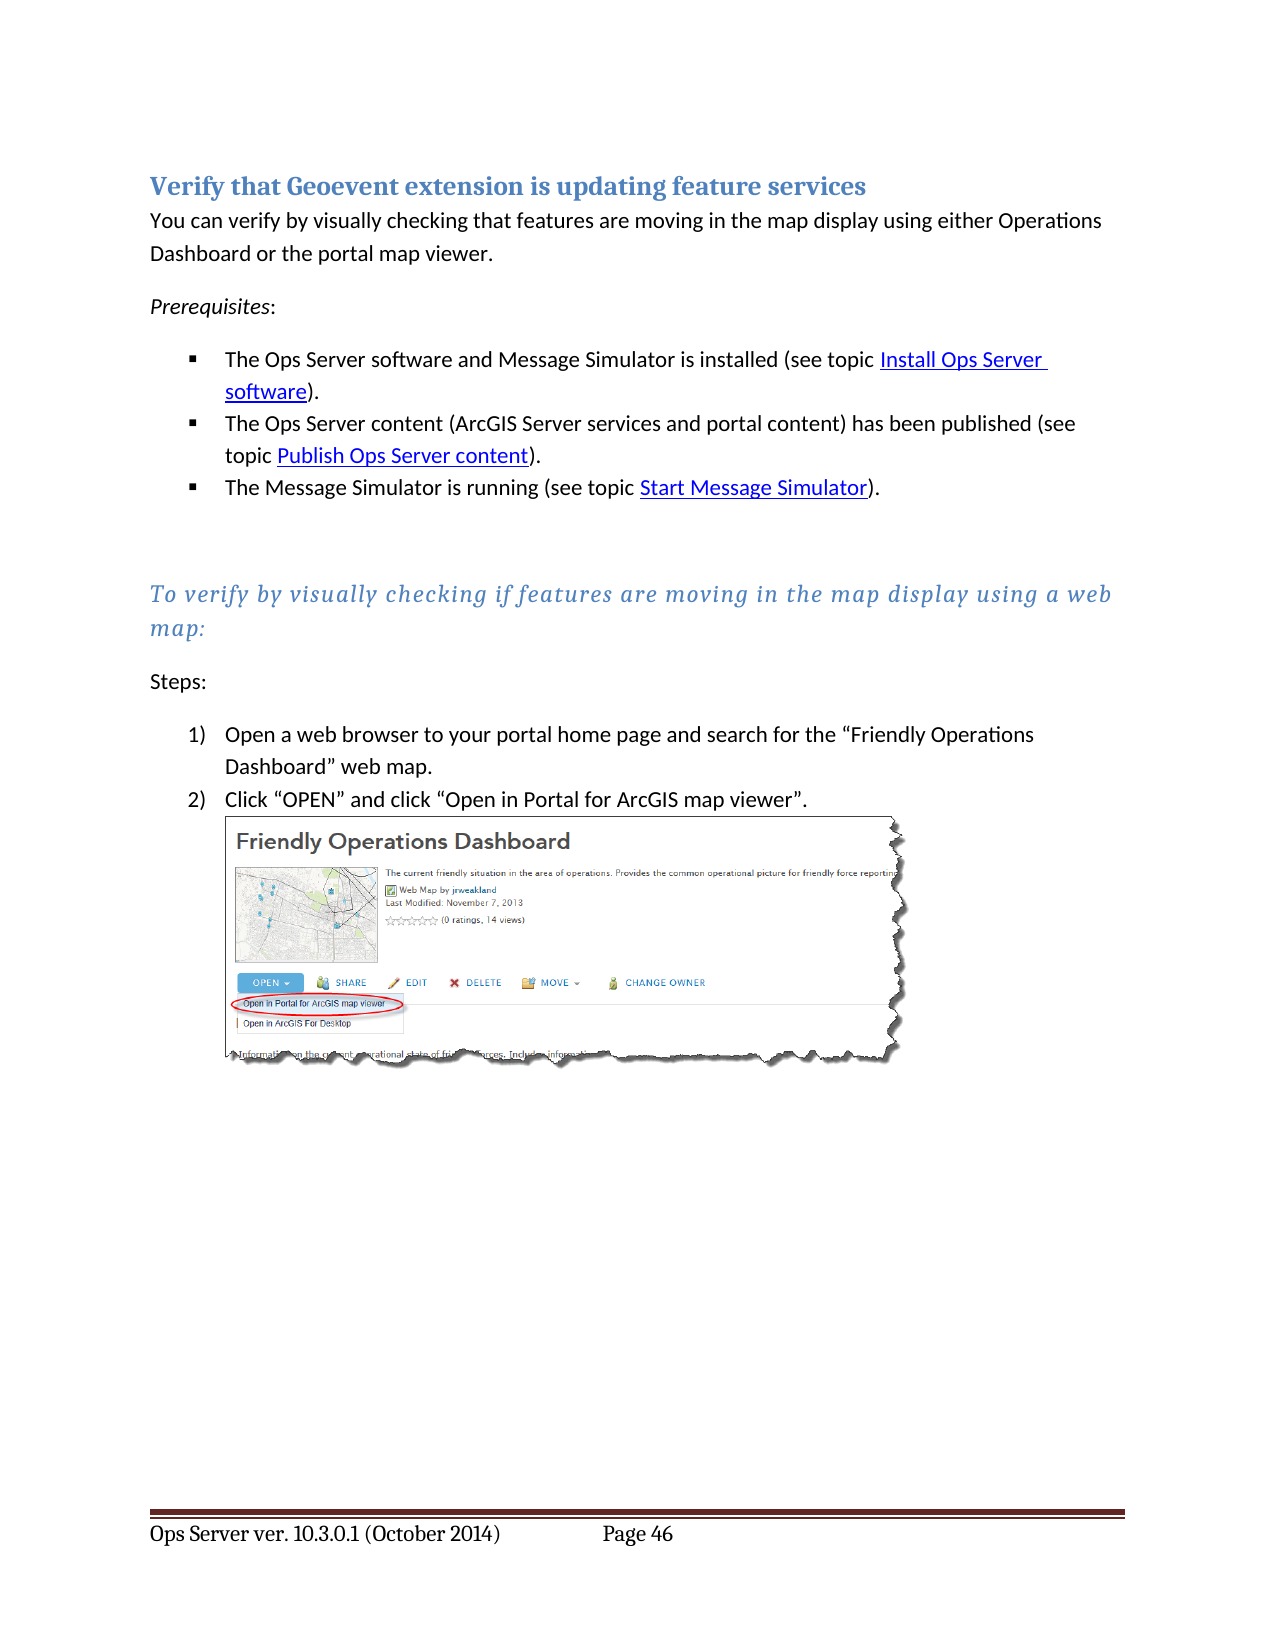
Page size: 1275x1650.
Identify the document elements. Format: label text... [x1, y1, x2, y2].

text Steps: [150, 667, 1125, 695]
list The Ops Server content (ArcGIS Server services and portal content) has been published (see topic Publish Ops Server content). [187, 409, 1125, 469]
list Open a web browser to your portal home page and search for the “Friendly Operations Dashboard” web map. [187, 720, 1125, 781]
list Click “OPEN” and click “Open in Portal for ArcGIS map viewer”. [187, 785, 1125, 813]
subtitle To verify by visually checking if features are moving in the map display using a web map: [150, 580, 1125, 642]
list The Ops Server software and Message Simulator is installed (see topic Install Ops Server software). [187, 345, 1125, 405]
list The Message Simulator is running (see topic Start Message Simulator). [187, 473, 1125, 502]
text Prerequisites: [150, 292, 1125, 320]
subtitle Verify that Geoevent extension is updating feature services [150, 171, 1125, 202]
picture [225, 816, 919, 1080]
text You can verify by visually checking that features are moving in the map display using either Operations Dashboard or the portal map viewer. [150, 207, 1125, 267]
